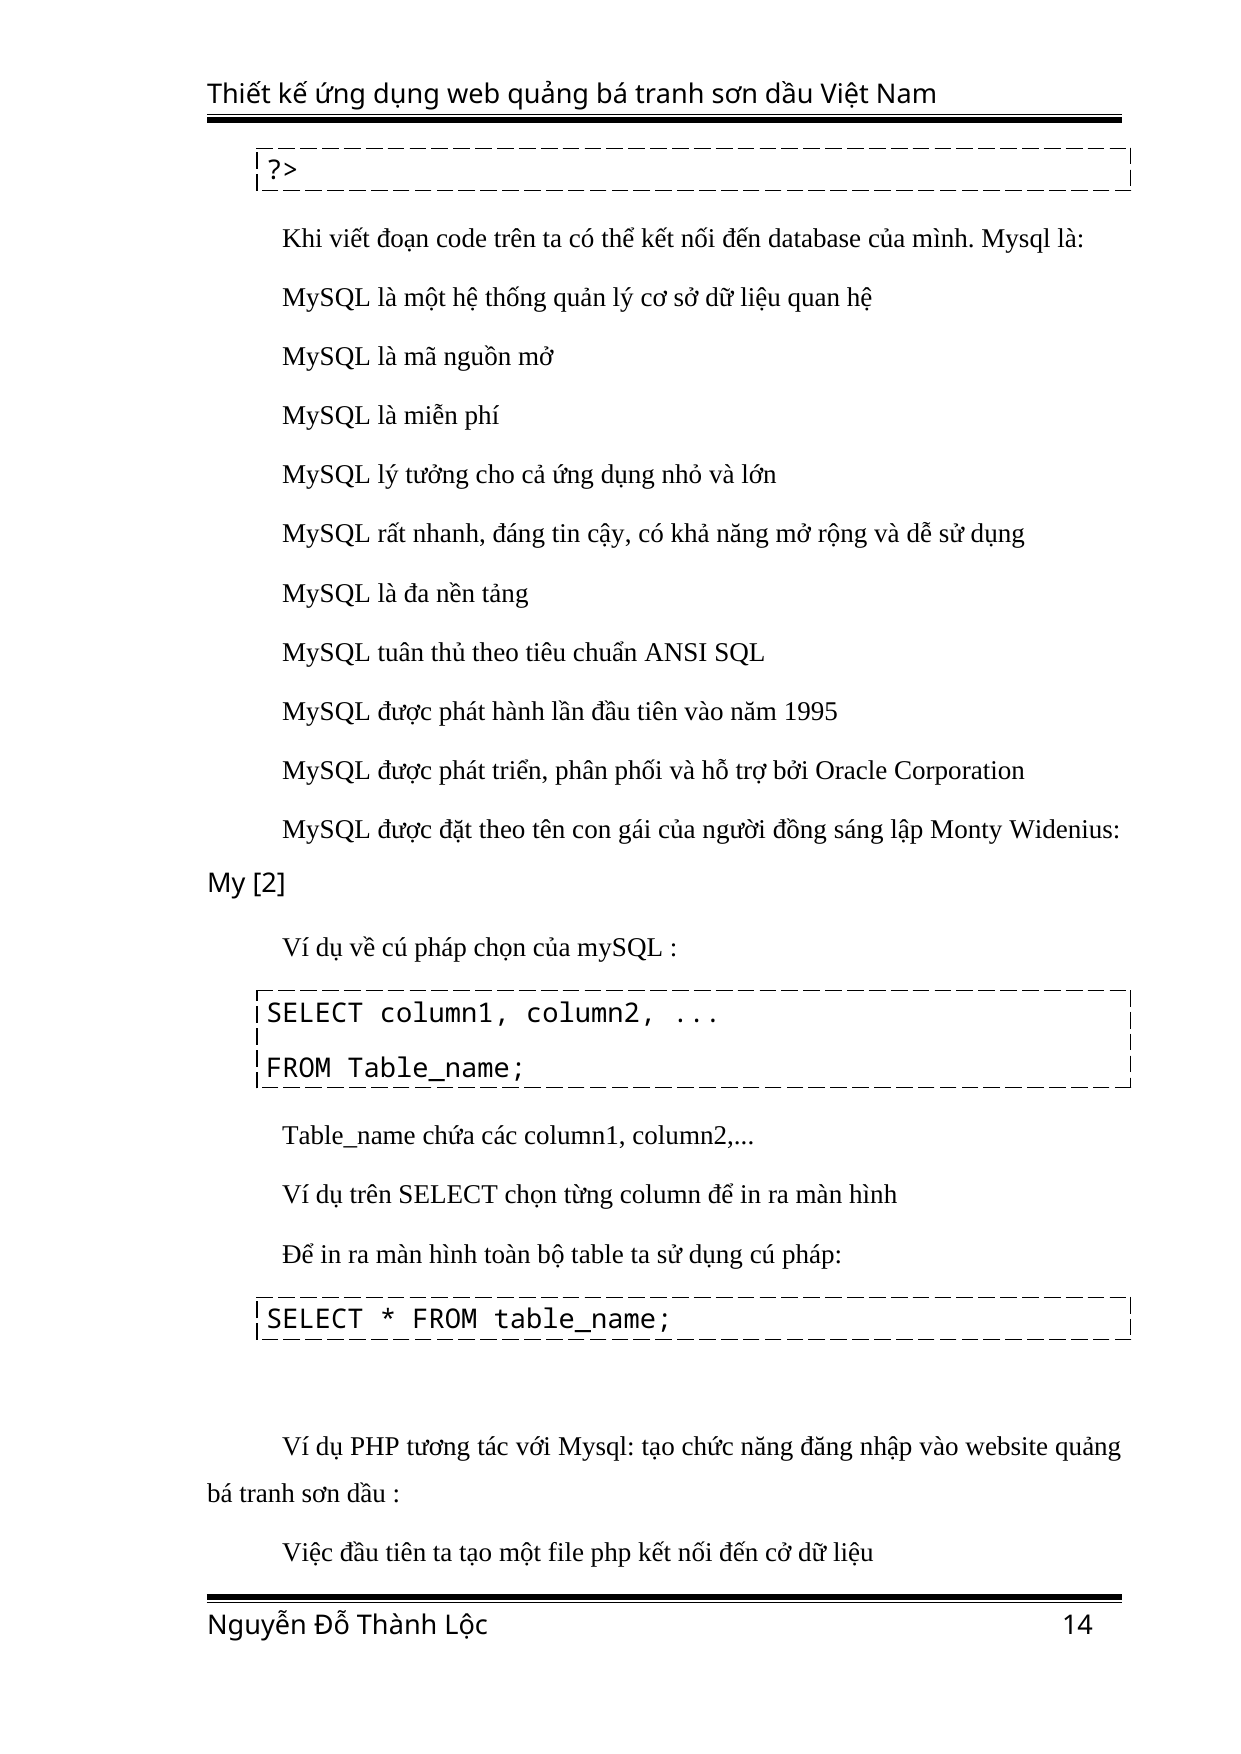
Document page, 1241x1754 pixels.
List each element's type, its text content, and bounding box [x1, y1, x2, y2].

text MySQL được phát hành lần đầu tiên vào năm 1995 [207, 695, 1122, 726]
text Ví dụ PHP tương tác với Mysql: tạo chức năng đăng nhập vào website quảng bá tranh sơn dầu : [207, 1430, 1122, 1508]
text MySQL là miễn phí [207, 399, 1122, 430]
text SELECT * FROM table_name; [256, 1297, 1131, 1340]
text MySQL được đặt theo tên con gái của người đồng sáng lập Monty Widenius: My [207, 813, 1122, 900]
text MySQL lý tưởng cho cả ứng dụng nhỏ và lớn [207, 458, 1122, 489]
text Để in ra màn hình toàn bộ table ta sử dụng cú pháp: [207, 1238, 1122, 1269]
text MySQL là mã nguồn mở [207, 340, 1122, 371]
text MySQL tuân thủ theo tiêu chuẩn ANSI SQL [207, 636, 1122, 667]
text Table_name chứa các column1, column2,... [207, 1119, 1122, 1151]
text Khi viết đoạn code trên ta có thể kết nối đến database của mình. Mysql là: [207, 222, 1122, 253]
text MySQL được phát triển, phân phối và hỗ trợ bởi Oracle Corporation [207, 754, 1122, 785]
text ?> [256, 148, 1131, 191]
text SELECT column1, column2, ... FROM Table_name; [256, 990, 1131, 1088]
text MySQL rất nhanh, đáng tin cậy, có khả năng mở rộng và dễ sử dụng [207, 518, 1122, 549]
text Ví dụ về cú pháp chọn của mySQL : [207, 931, 1122, 962]
text Ví dụ trên SELECT chọn từng column để in ra màn hình [207, 1178, 1122, 1210]
text Việc đầu tiên ta tạo một file php kết nối đến cở dữ liệu [207, 1536, 1122, 1567]
text MySQL là đa nền tảng [207, 577, 1122, 608]
text MySQL là một hệ thống quản lý cơ sở dữ liệu quan hệ [207, 281, 1122, 312]
